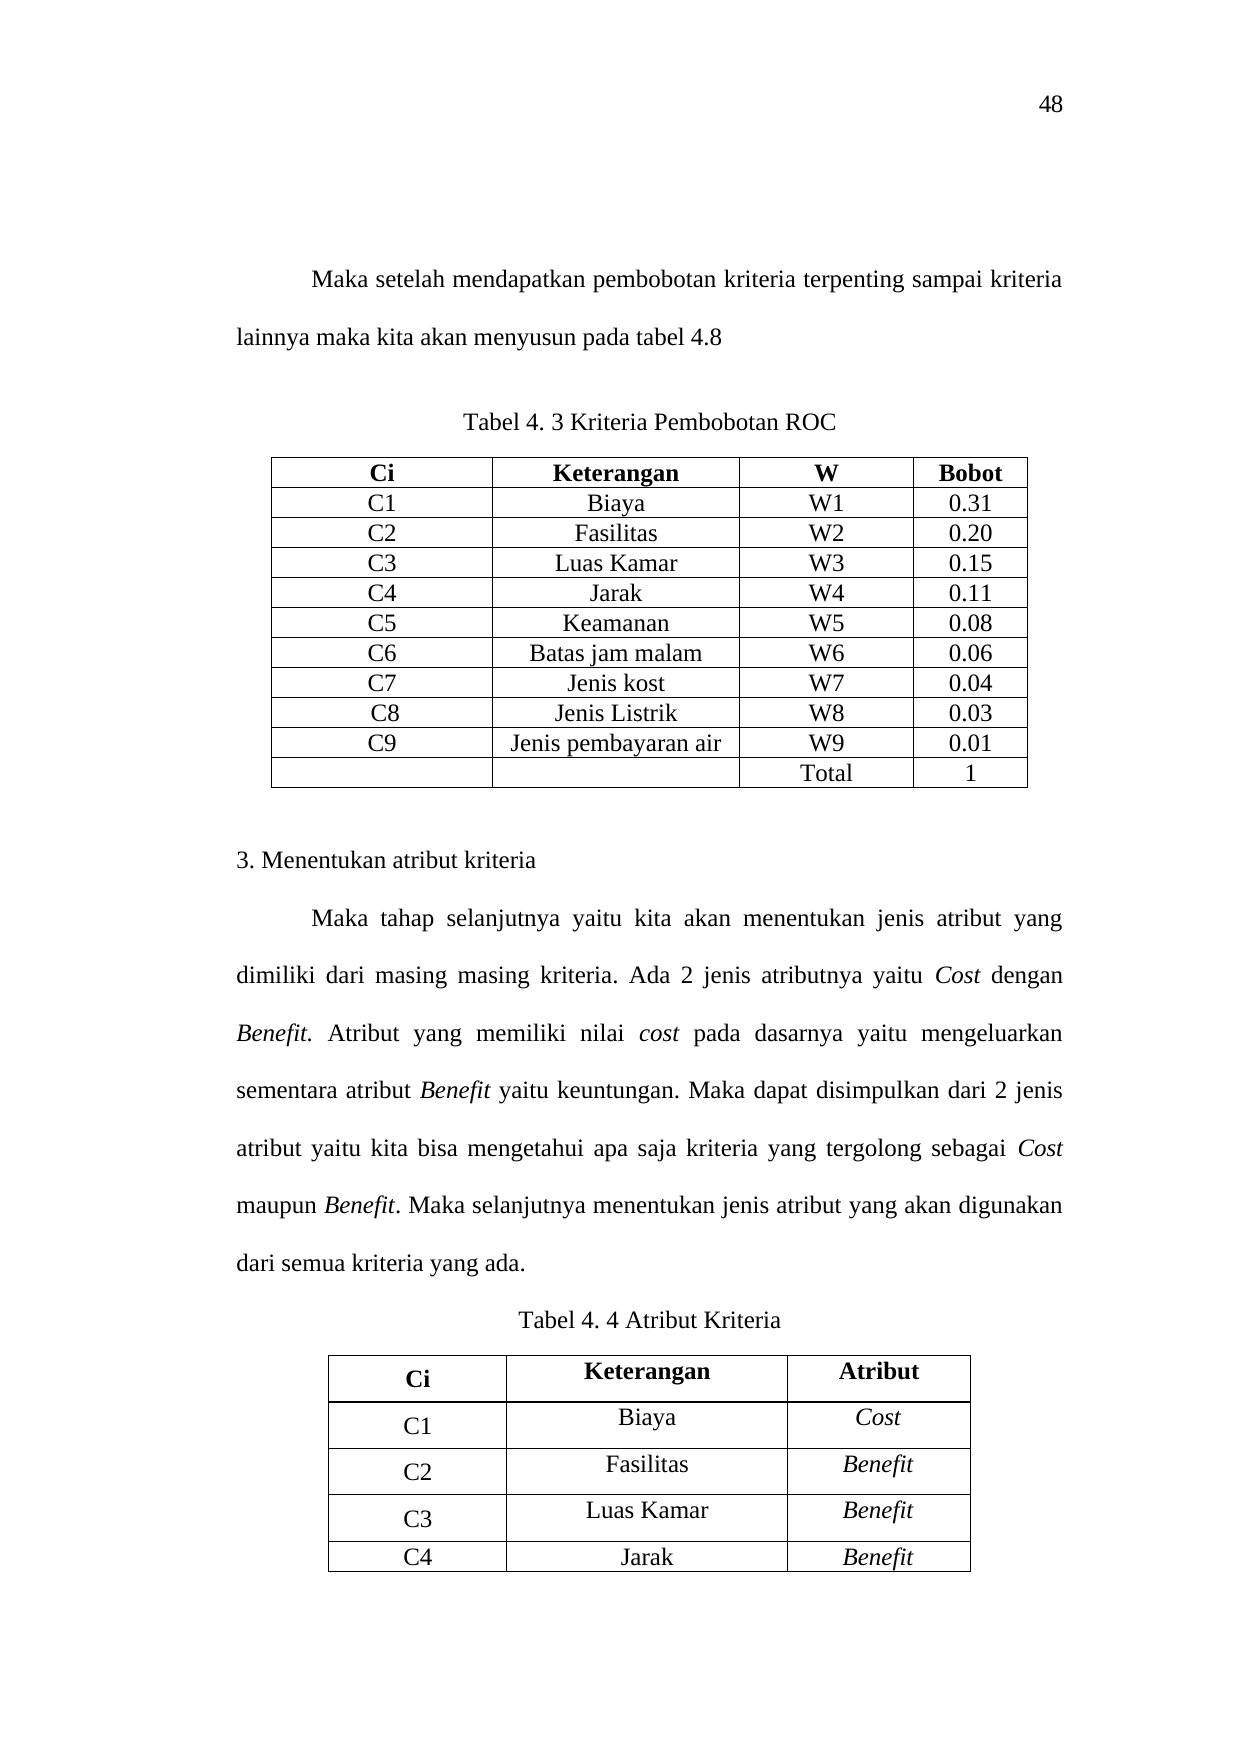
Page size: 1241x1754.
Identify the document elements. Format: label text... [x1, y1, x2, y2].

table_cell Luas Kamar [493, 548, 739, 577]
table_cell C1 [329, 1403, 506, 1448]
table_cell [493, 758, 739, 787]
table_header Keterangan [493, 458, 739, 487]
table_cell Biaya [507, 1403, 787, 1448]
table_header W [740, 458, 913, 487]
table_cell Jenis Listrik [493, 698, 739, 727]
table_cell 0.11 [914, 578, 1027, 607]
table_cell Benefit [788, 1495, 970, 1541]
table_cell W8 [740, 698, 913, 727]
table_cell Keamanan [493, 608, 739, 637]
text 3. Menentukan atribut kriteria [236, 845, 1063, 874]
table_cell Luas Kamar [507, 1495, 787, 1541]
table_cell Fasilitas [507, 1449, 787, 1494]
table_cell Jenis pembayaran air [493, 728, 739, 757]
table_cell 0.20 [914, 518, 1027, 547]
table_cell C6 [272, 638, 492, 667]
text Maka tahap selanjutnya yaitu kita akan menentukan jenis atribut yang dimiliki dari masing masing kriteria. Ada 2 jenis atributnya yaitu Cost dengan Benefit. Atribut yang memiliki nilai cost pada dasarnya yaitu mengeluarkan sementara atribut Benefit yaitu keuntungan. Maka dapat disimpulkan dari 2 jenis atribut yaitu kita bisa mengetahui apa saja kriteria yang tergolong sebagai Cost maupun Benefit. Maka selanjutnya menentukan jenis atribut yang akan digunakan dari semua kriteria yang ada. [236, 903, 1063, 1277]
table_cell W1 [740, 488, 913, 517]
table_cell C8 [272, 698, 492, 727]
table_cell C1 [272, 488, 492, 517]
text Maka setelah mendapatkan pembobotan kriteria terpenting sampai kriteria lainnya maka kita akan menyusun pada tabel 4.8 [236, 264, 1063, 351]
table_cell Total [740, 758, 913, 787]
table_cell Jarak [507, 1542, 787, 1571]
table_cell C9 [272, 728, 492, 757]
table_cell Batas jam malam [493, 638, 739, 667]
table_cell W5 [740, 608, 913, 637]
table_cell Biaya [493, 488, 739, 517]
table_cell W7 [740, 668, 913, 697]
table_cell C4 [272, 578, 492, 607]
table_cell 0.06 [914, 638, 1027, 667]
table_cell Jenis kost [493, 668, 739, 697]
table_cell W6 [740, 638, 913, 667]
table_cell 0.15 [914, 548, 1027, 577]
table_header Atribut [788, 1356, 970, 1401]
table_cell 0.04 [914, 668, 1027, 697]
table_cell C3 [272, 548, 492, 577]
table_cell [272, 758, 492, 787]
table_cell C2 [329, 1449, 506, 1494]
table_header Ci [329, 1356, 506, 1401]
table_header Ci [272, 458, 492, 487]
table_cell Cost [788, 1403, 970, 1448]
table_cell 0.03 [914, 698, 1027, 727]
table_header Keterangan [507, 1356, 787, 1401]
table_cell C5 [272, 608, 492, 637]
table_cell W4 [740, 578, 913, 607]
text Tabel 4. 4 Atribut Kriteria [236, 1305, 1063, 1334]
table_cell W2 [740, 518, 913, 547]
table_cell 0.01 [914, 728, 1027, 757]
table_cell Benefit [788, 1542, 970, 1571]
table_cell C3 [329, 1495, 506, 1541]
table_cell Fasilitas [493, 518, 739, 547]
table_cell Benefit [788, 1449, 970, 1494]
table_cell C4 [329, 1542, 506, 1571]
table_cell W9 [740, 728, 913, 757]
table_cell C2 [272, 518, 492, 547]
table_cell 0.31 [914, 488, 1027, 517]
text Tabel 4. 3 Kriteria Pembobotan ROC [236, 407, 1063, 436]
table_cell C7 [272, 668, 492, 697]
table_cell Jarak [493, 578, 739, 607]
table_cell 1 [914, 758, 1027, 787]
table_cell W3 [740, 548, 913, 577]
table_cell 0.08 [914, 608, 1027, 637]
table_header Bobot [914, 458, 1027, 487]
